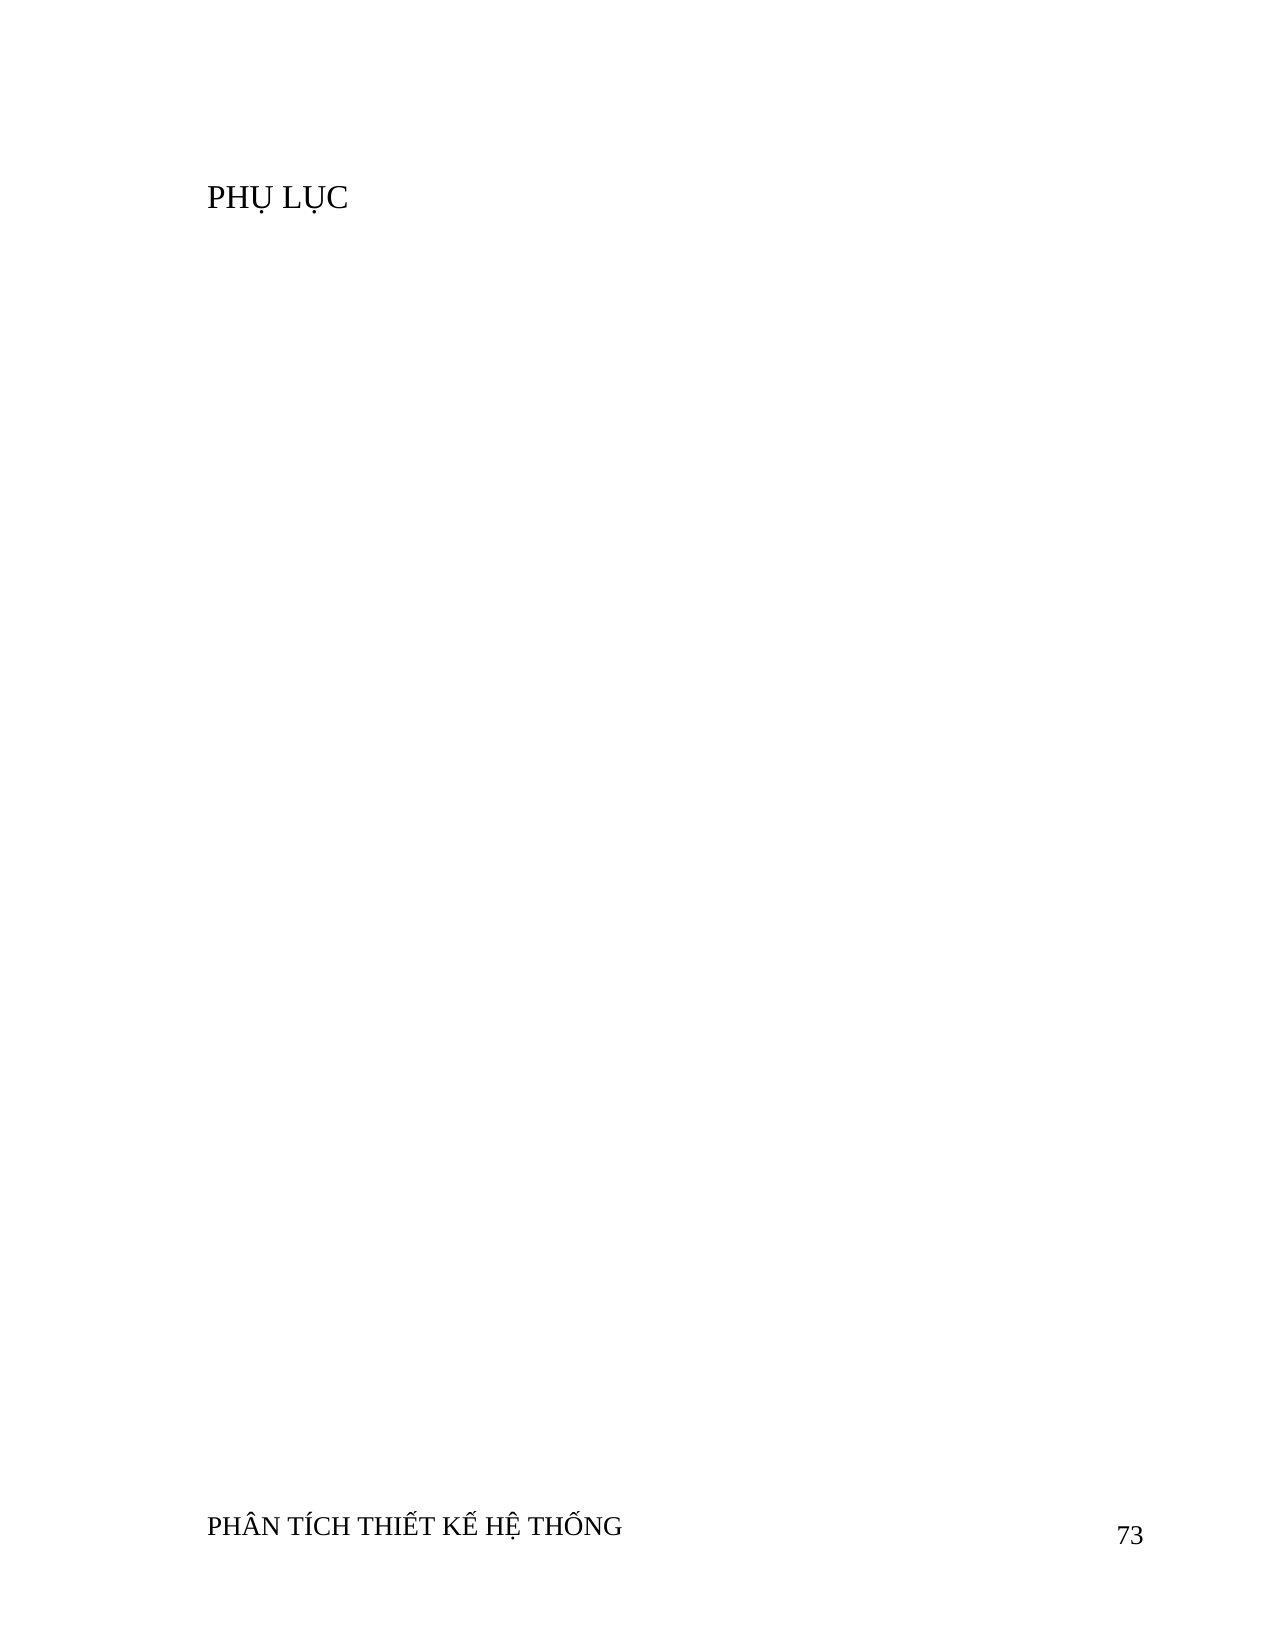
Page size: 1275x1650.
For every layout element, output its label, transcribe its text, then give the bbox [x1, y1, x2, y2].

subtitle PHỤ LỤC [207, 177, 1157, 216]
